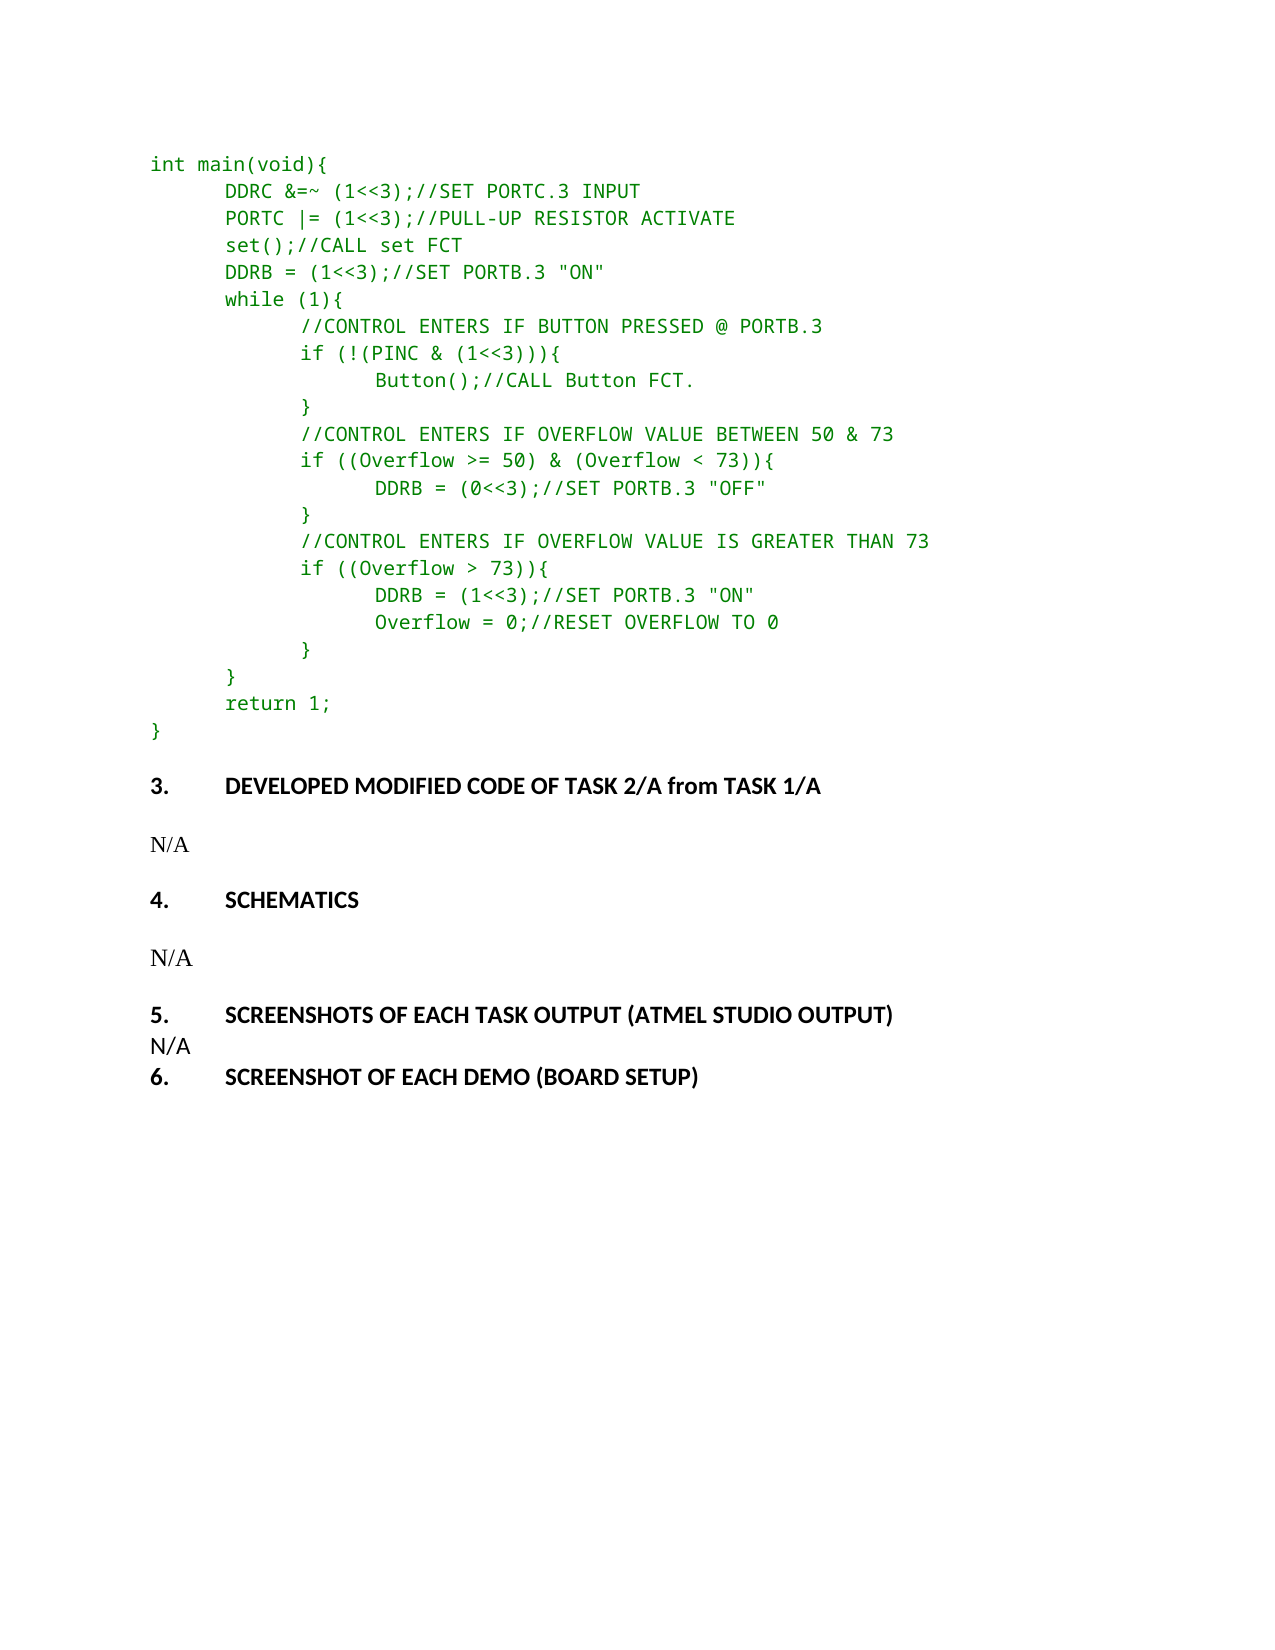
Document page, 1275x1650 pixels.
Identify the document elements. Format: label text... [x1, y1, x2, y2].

text N/A [150, 1030, 1125, 1061]
text Button();//CALL Button FCT. [150, 366, 1125, 393]
text while (1){ [150, 285, 1125, 312]
text if ((Overflow > 73)){ [150, 555, 1125, 582]
list SCREENSHOT OF EACH DEMO (BOARD SETUP) [150, 1061, 1125, 1091]
text } [150, 636, 1125, 663]
text return 1; [150, 689, 1125, 717]
text //CONTROL ENTERS IF OVERFLOW VALUE IS GREATER THAN 73 [150, 528, 1125, 555]
text DDRB = (1<<3);//SET PORTB.3 "ON" [150, 582, 1125, 609]
text Overflow = 0;//RESET OVERFLOW TO 0 [150, 609, 1125, 636]
text } [150, 663, 1125, 689]
text N/A [150, 832, 1125, 858]
text if ((Overflow >= 50) & (Overflow < 73)){ [150, 447, 1125, 474]
text } [150, 393, 1125, 420]
text set();//CALL set FCT [150, 231, 1125, 258]
text int main(void){ [150, 150, 1125, 177]
text //CONTROL ENTERS IF BUTTON PRESSED @ PORTB.3 [150, 312, 1125, 339]
list SCHEMATICS [150, 884, 1125, 915]
text N/A [150, 943, 1125, 972]
text //CONTROL ENTERS IF OVERFLOW VALUE BETWEEN 50 & 73 [150, 420, 1125, 447]
text if (!(PINC & (1<<3))){ [150, 339, 1125, 366]
text DDRB = (0<<3);//SET PORTB.3 "OFF" [150, 474, 1125, 501]
text DDRB = (1<<3);//SET PORTB.3 "ON" [150, 258, 1125, 285]
text PORTC |= (1<<3);//PULL-UP RESISTOR ACTIVATE [150, 204, 1125, 231]
list DEVELOPED MODIFIED CODE OF TASK 2/A from TASK 1/A [150, 771, 1125, 801]
text } [150, 501, 1125, 528]
text DDRC &=~ (1<<3);//SET PORTC.3 INPUT [150, 177, 1125, 204]
text } [150, 717, 1125, 743]
list SCREENSHOTS OF EACH TASK OUTPUT (ATMEL STUDIO OUTPUT) [150, 999, 1125, 1030]
